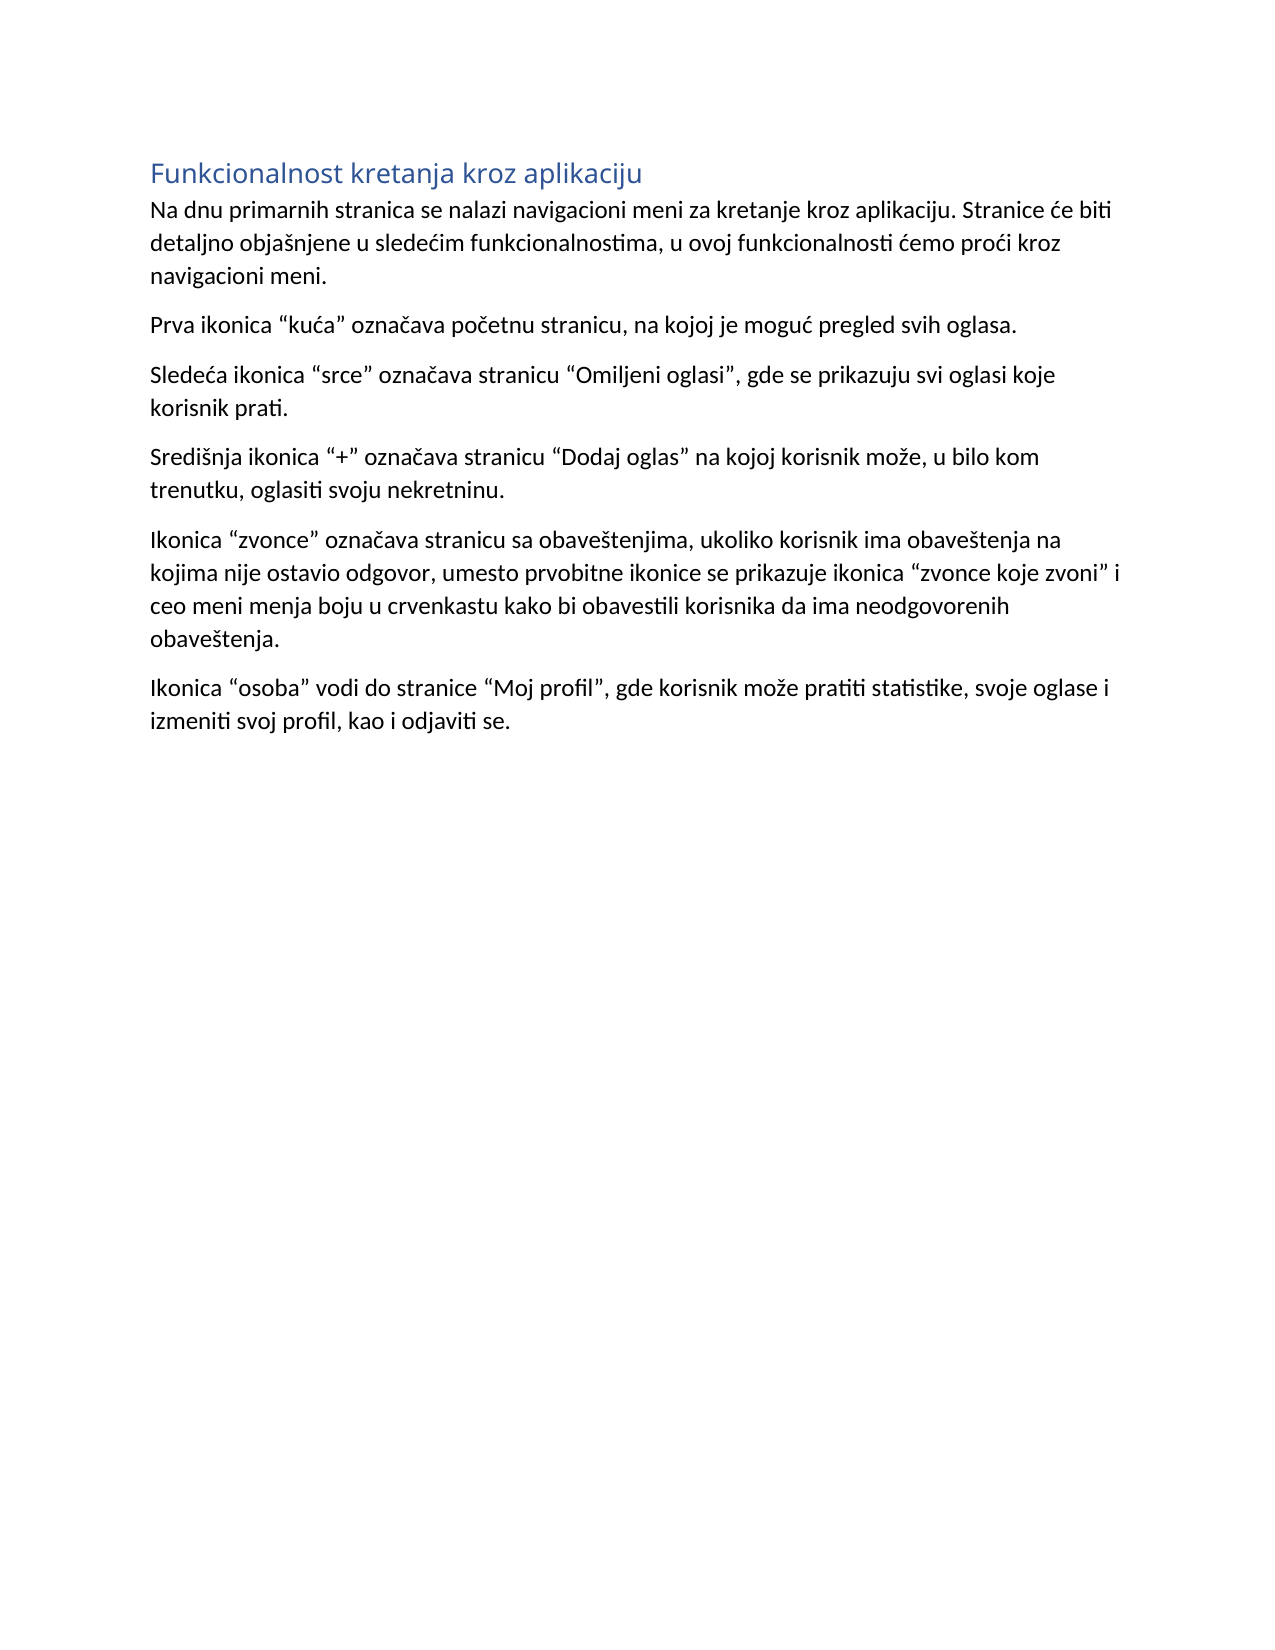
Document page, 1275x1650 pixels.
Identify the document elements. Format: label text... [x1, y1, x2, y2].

text Prva ikonica “kuća” označava početnu stranicu, na kojoj je moguć pregled svih oglasa. [150, 309, 1125, 340]
text Središnja ikonica “+” označava stranicu “Dodaj oglas” na kojoj korisnik može, u bilo kom trenutku, oglasiti svoju nekretninu. [150, 441, 1125, 505]
text Ikonica “osoba” vodi do stranice “Moj profil”, gde korisnik može pratiti statistike, svoje oglase i izmeniti svoj profil, kao i odjaviti se. [150, 672, 1125, 736]
text Na dnu primarnih stranica se nalazi navigacioni meni za kretanje kroz aplikaciju. Stranice će biti detaljno objašnjene u sledećim funkcionalnostima, u ovoj funkcionalnosti ćemo proći kroz navigacioni meni. [150, 194, 1125, 290]
text Ikonica “zvonce” označava stranicu sa obaveštenjima, ukoliko korisnik ima obaveštenja na kojima nije ostavio odgovor, umesto prvobitne ikonice se prikazuje ikonica “zvonce koje zvoni” i ceo meni menja boju u crvenkastu kako bi obavestili korisnika da ima neodgovorenih obaveštenja. [150, 524, 1125, 653]
subtitle Funkcionalnost kretanja kroz aplikaciju [150, 154, 1125, 191]
text Sledeća ikonica “srce” označava stranicu “Omiljeni oglasi”, gde se prikazuju svi oglasi koje korisnik prati. [150, 359, 1125, 422]
